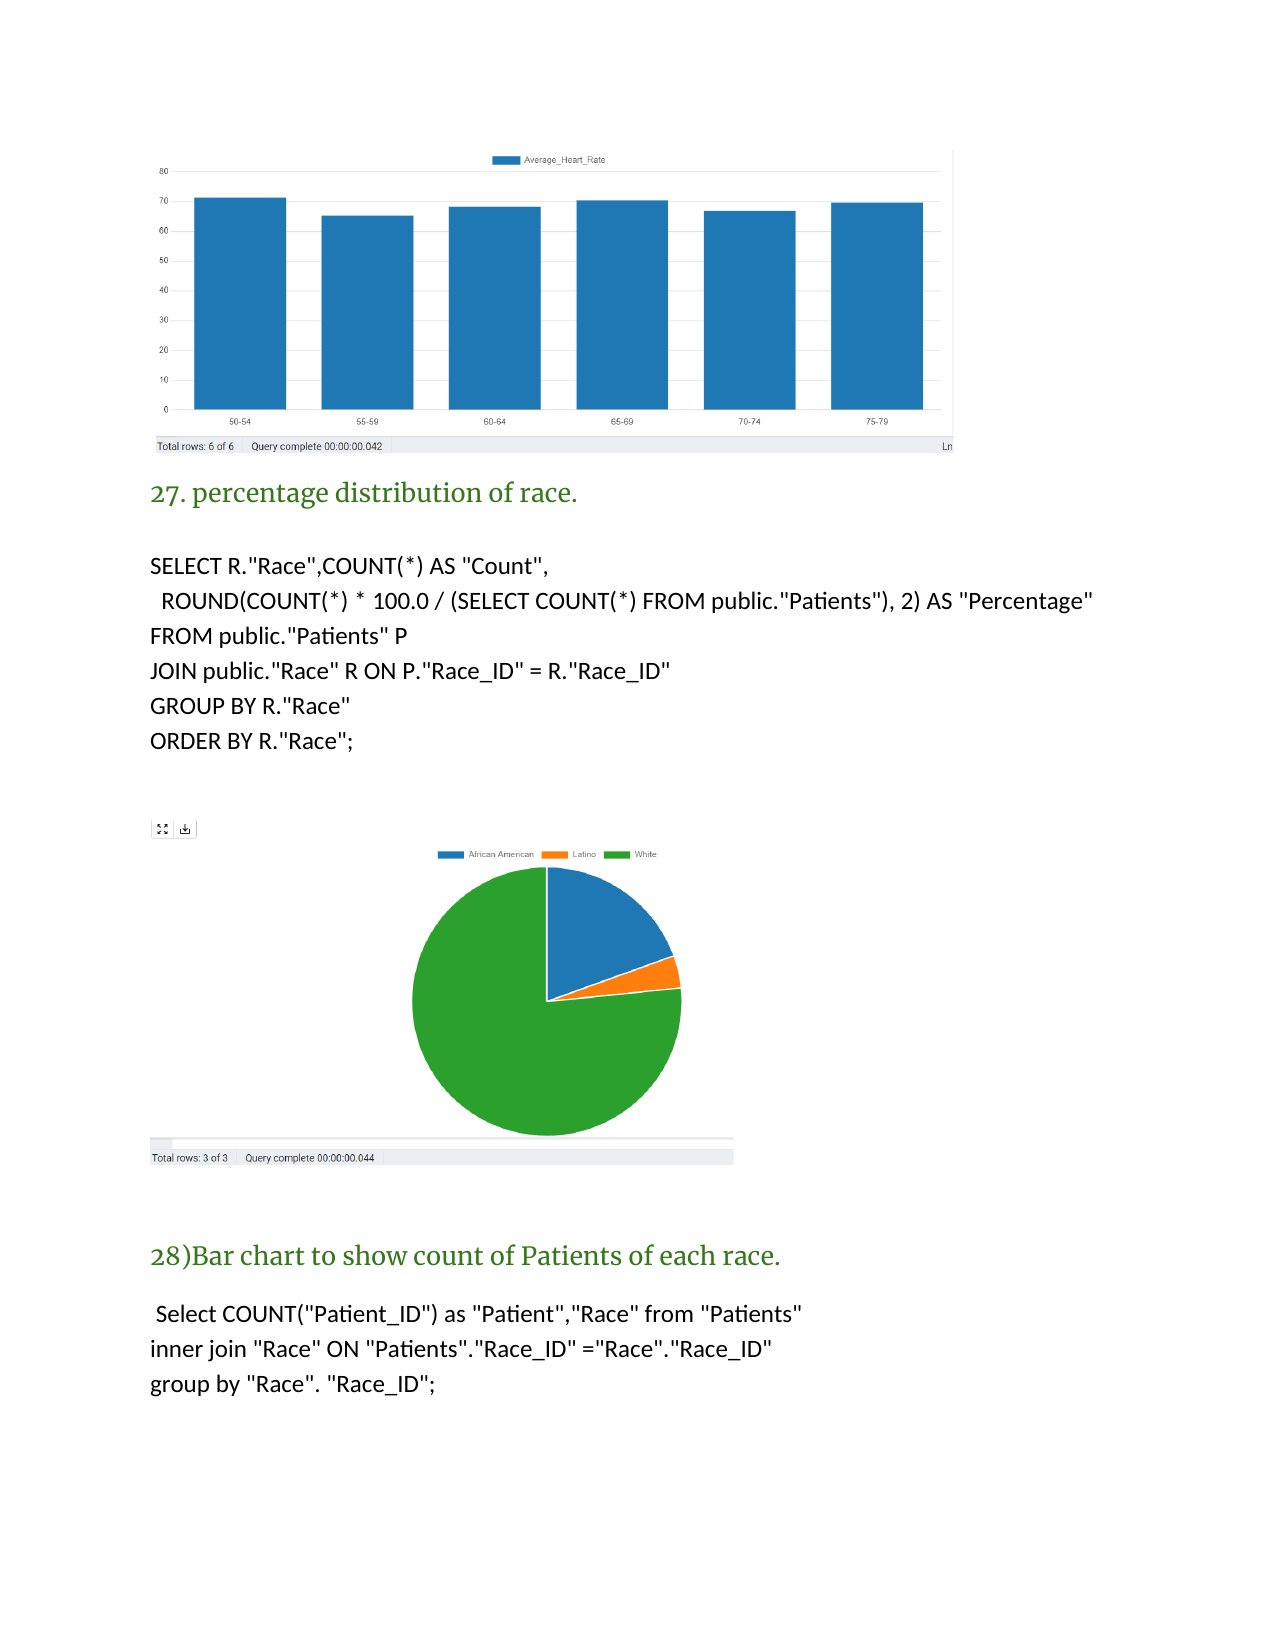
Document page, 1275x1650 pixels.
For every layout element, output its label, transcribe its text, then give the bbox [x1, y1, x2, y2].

text ORDER BY R."Race"; [150, 725, 1125, 756]
text 27. percentage distribution of race. [150, 478, 1125, 509]
text 28)Bar chart to show count of Patients of each race. [150, 1241, 1125, 1273]
text Select COUNT("Patient_ID") as "Patient","Race" from "Patients" [150, 1298, 1125, 1328]
text GROUP BY R."Race" [150, 690, 1125, 721]
text FROM public."Patients" P [150, 620, 1125, 651]
text group by "Race". "Race_ID"; [150, 1368, 1125, 1398]
text SELECT R."Race",COUNT(*) AS "Count", [150, 550, 1125, 581]
text inner join "Race" ON "Patients"."Race_ID" ="Race"."Race_ID" [150, 1333, 1125, 1363]
text ROUND(COUNT(*) * 100.0 / (SELECT COUNT(*) FROM public."Patients"), 2) AS "Percentage" [150, 585, 1125, 616]
text JOIN public."Race" R ON P."Race_ID" = R."Race_ID" [150, 655, 1125, 686]
picture [156, 150, 954, 453]
picture [150, 820, 734, 1165]
